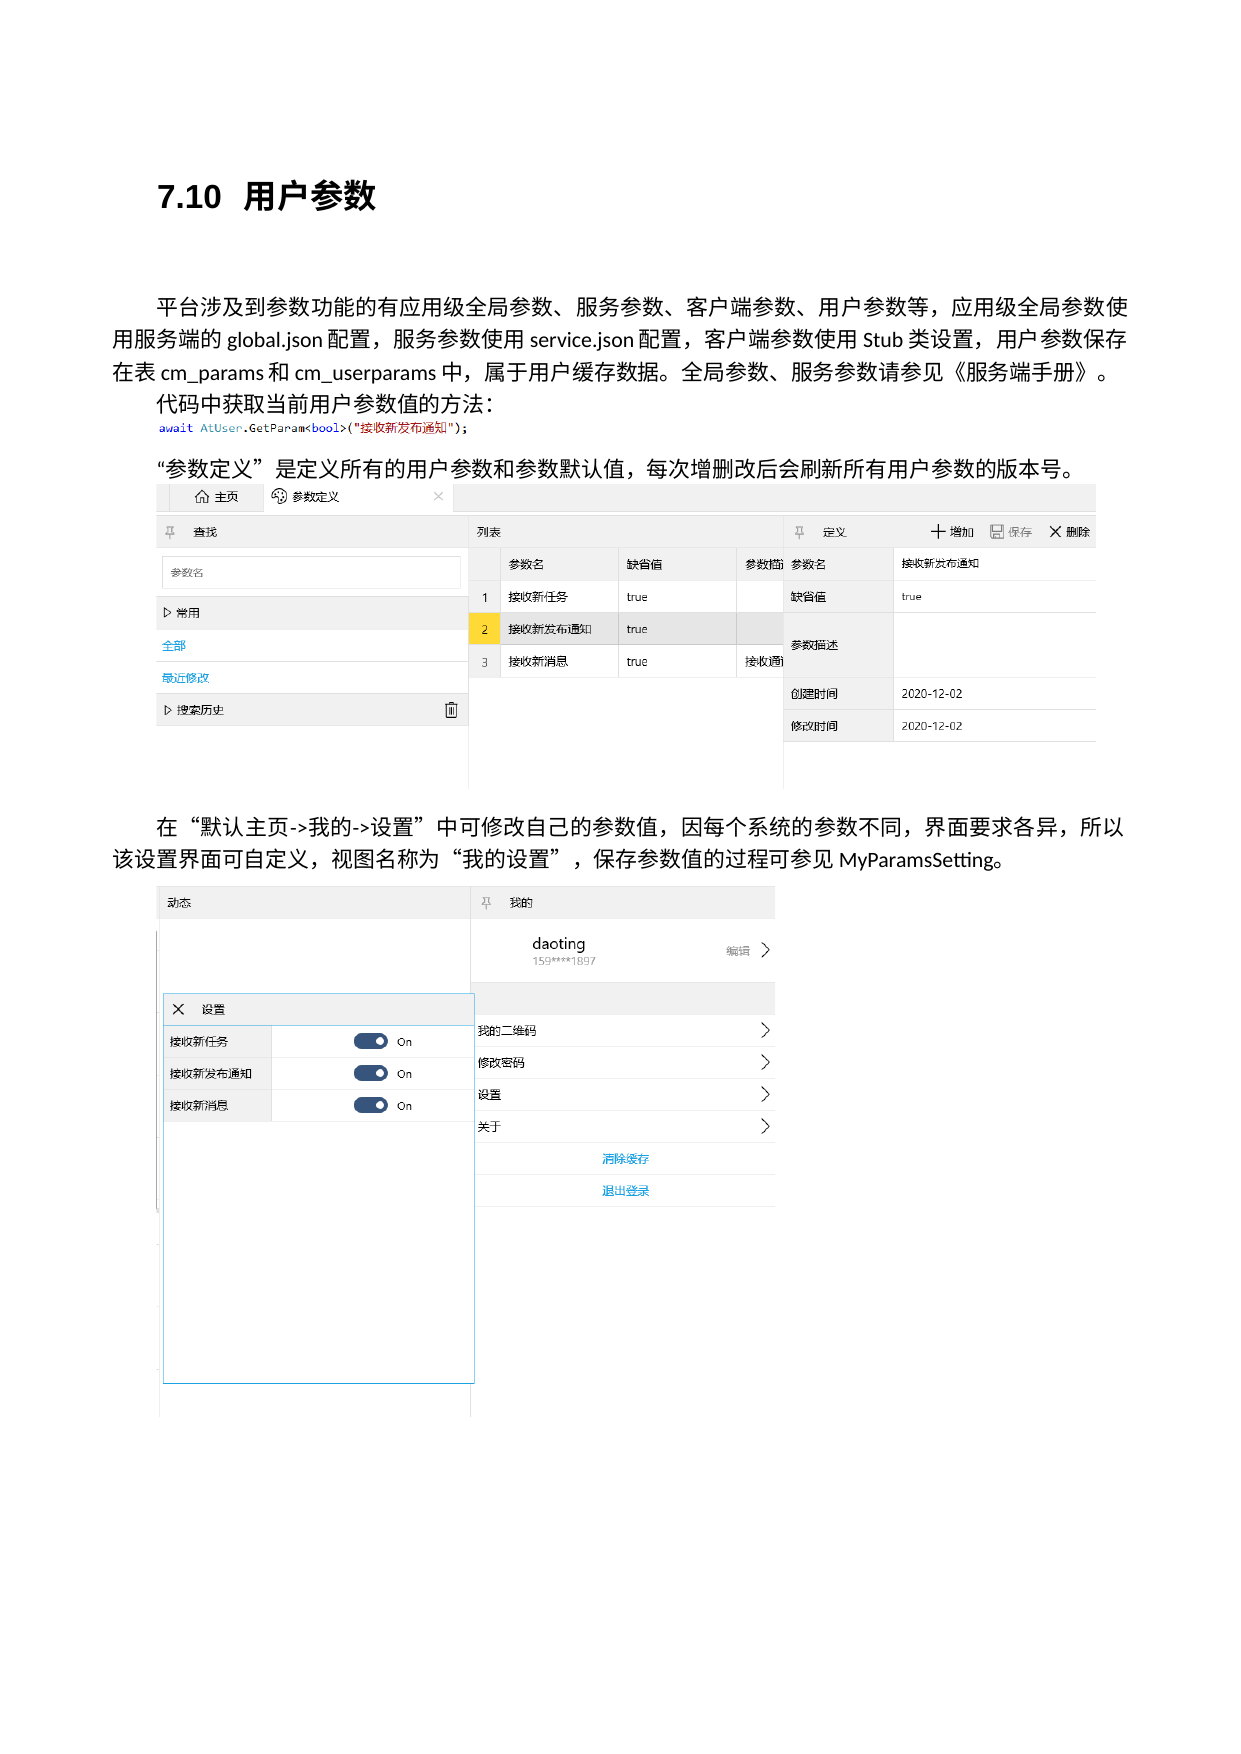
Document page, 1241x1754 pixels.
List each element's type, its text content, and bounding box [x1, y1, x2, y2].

text 平台涉及到参数功能的有应用级全局参数、服务参数、客户端参数、用户参数等，应用级全局参数使用服务端的global.json配置，服务参数使用service.json配置，客户端参数使用Stub类设置，用户参数保存在表cm_params和cm_userparams中，属于用户缓存数据。全局参数、服务参数请参见《服务端手册》。 [112, 289, 1128, 387]
text 代码中获取当前用户参数值的方法： [112, 387, 1128, 419]
subtitle 用户参数 [157, 162, 1128, 227]
text “参数定义”是定义所有的用户参数和参数默认值，每次增删改后会刷新所有用户参数的版本号。 [112, 452, 1128, 484]
picture [156, 484, 1096, 789]
picture [156, 419, 473, 437]
text 在“默认主页->我的->设置”中可修改自己的参数值，因每个系统的参数不同，界面要求各异，所以该设置界面可自定义，视图名称为“我的设置”，保存参数值的过程可参见MyParamsSetting。 [112, 809, 1128, 874]
picture [156, 884, 775, 1417]
